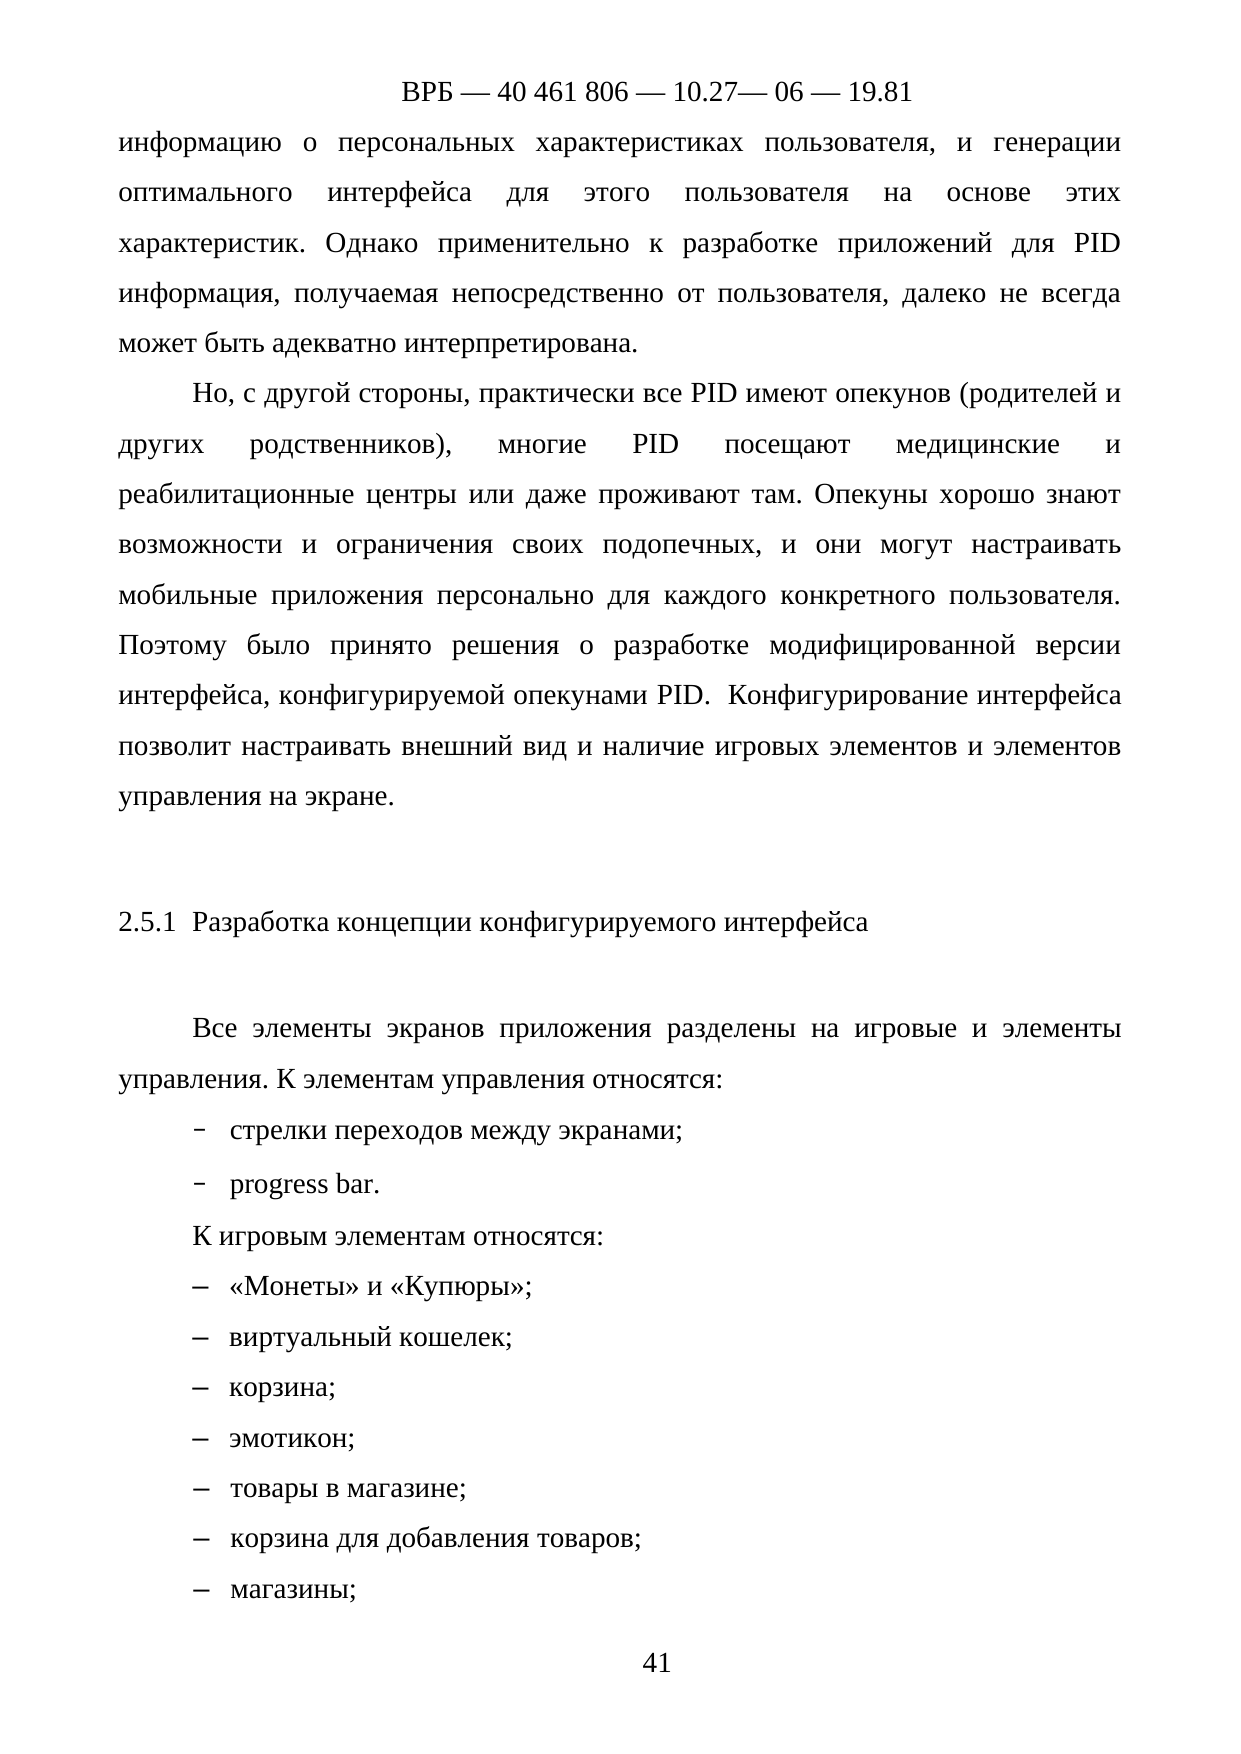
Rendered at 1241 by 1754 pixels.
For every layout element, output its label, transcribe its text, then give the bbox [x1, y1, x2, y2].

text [118, 124, 1122, 359]
list виртуальный кошелек; [192, 1319, 1122, 1352]
list «Монеты» и «Купюры»; [192, 1268, 1122, 1302]
subtitle Разработка концепции конфигурируемого интерфейса [118, 904, 1122, 937]
list корзина; [192, 1369, 1122, 1403]
text К игровым элементам относятся: [118, 1218, 1122, 1252]
text Но, с другой стороны, практически все PID имеют опекунов (родителей и других родственников), многие PID посещают медицинские и реабилитационные центры или даже проживают там. Опекуны хорошо знают возможности и ограничения своих подопечных, и они могут настраивать мобильные приложения персонально для каждого конкретного пользователя. Поэтому было принято решения о разработке модифицированной версии интерфейса, конфигурируемой опекунами PID. Конфигурирование интерфейса позволит настраивать внешний вид и наличие игровых элементов и элементов управления на экране. [118, 376, 1122, 812]
text Все элементы экранов приложения разделены на игровые и элементы управления. К элементам управления относятся: [118, 1011, 1122, 1094]
list эмотикон; [192, 1420, 1122, 1453]
list стрелки переходов между экранами; [192, 1111, 1122, 1147]
list корзина для добавления товаров; [193, 1521, 1122, 1554]
list магазины; [193, 1571, 1122, 1604]
list progress bar. [192, 1165, 1122, 1200]
list товары в магазине; [193, 1470, 1122, 1504]
